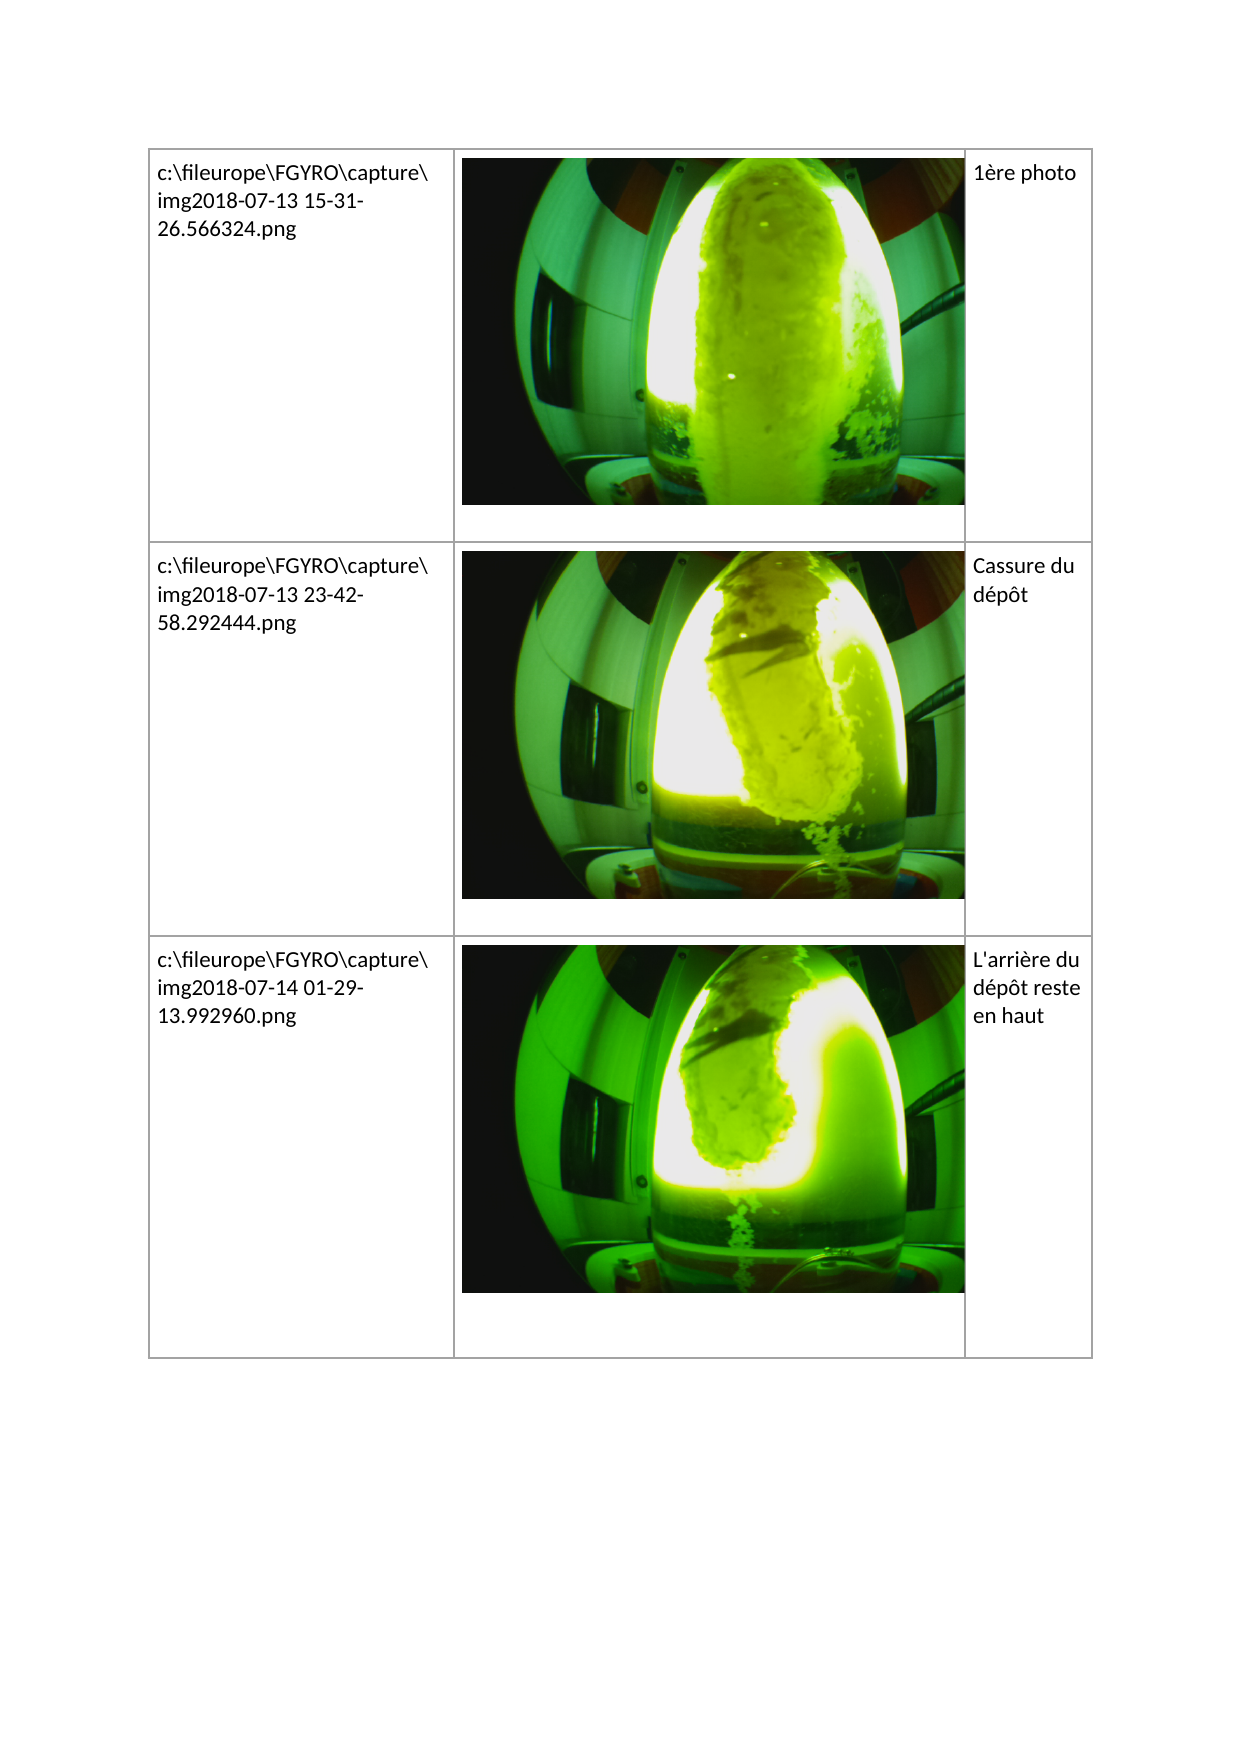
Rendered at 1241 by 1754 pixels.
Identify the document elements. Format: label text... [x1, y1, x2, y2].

table_header 1ère photo [966, 150, 1091, 541]
table_header [455, 150, 964, 541]
table_cell L'arrière du dépôt reste en haut [966, 937, 1091, 1357]
picture [462, 551, 965, 899]
table_cell Cassure du dépôt [966, 543, 1091, 935]
table_cell [455, 937, 964, 1357]
table_cell c:\fileurope\FGYRO\capture\img2018-07-13 23-42-58.292444.png [150, 543, 453, 935]
picture [462, 158, 965, 505]
table_cell c:\fileurope\FGYRO\capture\img2018-07-14 01-29-13.992960.png [150, 937, 453, 1357]
table_cell [455, 543, 964, 935]
table_header c:\fileurope\FGYRO\capture\img2018-07-13 15-31-26.566324.png [150, 150, 453, 541]
picture [462, 945, 965, 1293]
